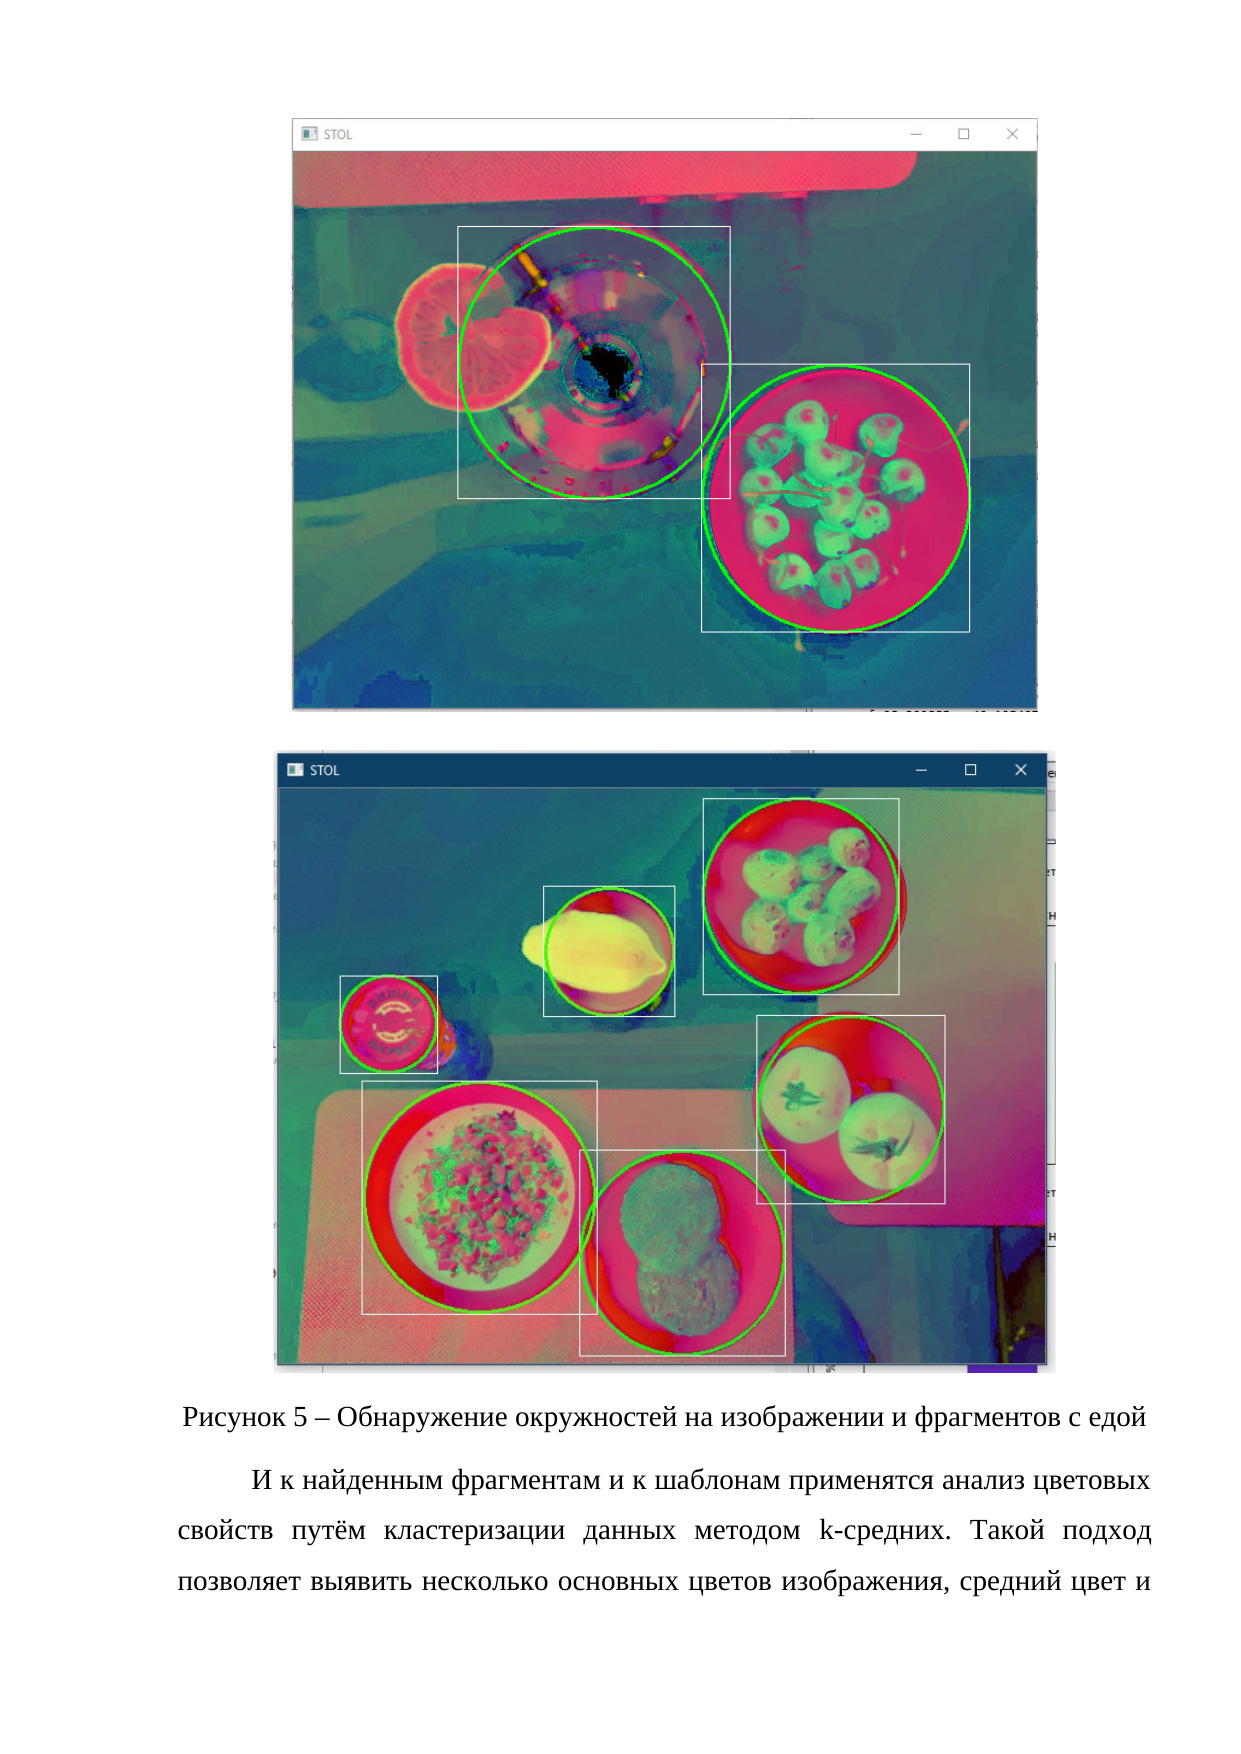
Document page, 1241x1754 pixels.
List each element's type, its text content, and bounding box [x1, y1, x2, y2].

picture [273, 750, 1056, 1373]
text Рисунок 5 – Обнаружение окружностей на изображении и фрагментов с едой [177, 1399, 1152, 1433]
picture [291, 118, 1038, 712]
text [177, 1462, 1152, 1596]
